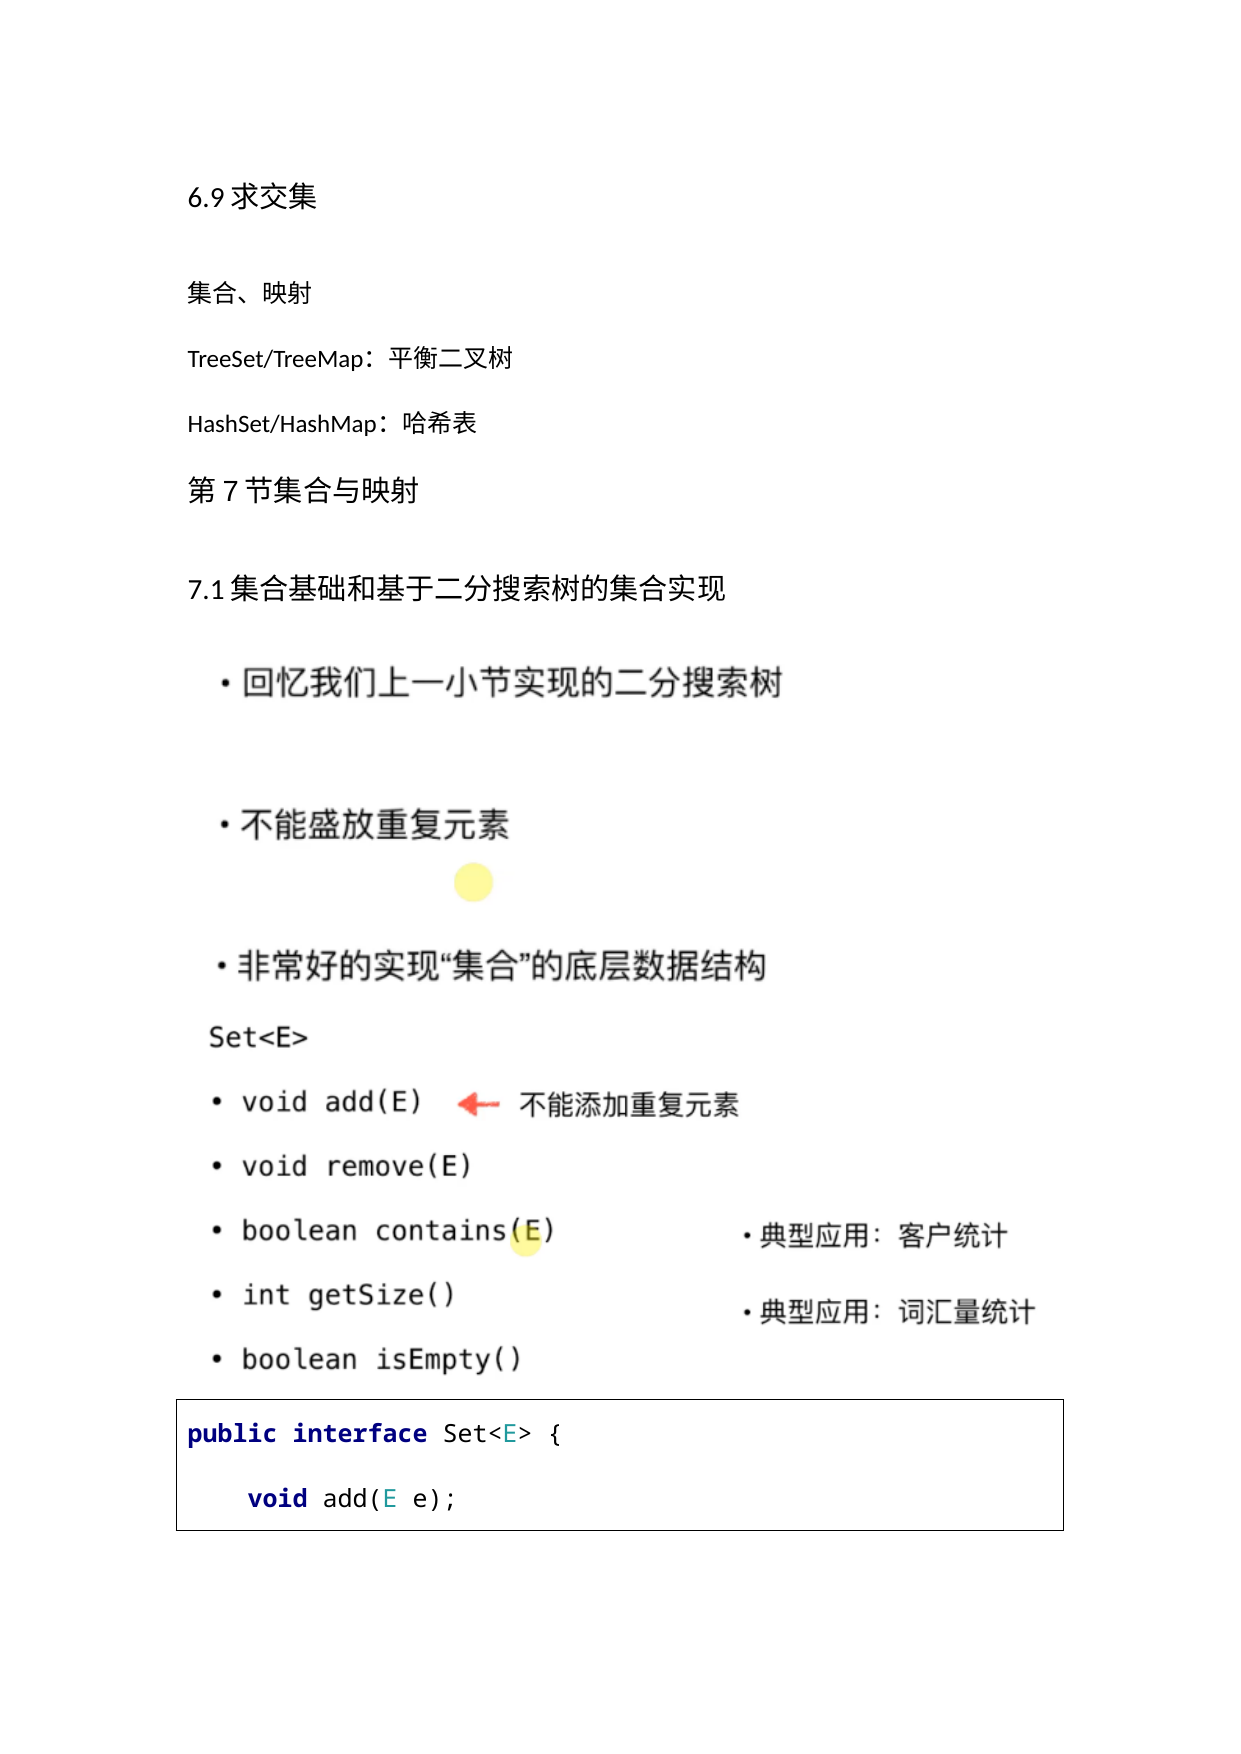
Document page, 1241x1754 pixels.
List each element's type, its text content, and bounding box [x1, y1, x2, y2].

text TreeSet/TreeMap：平衡二叉树 [187, 324, 1053, 389]
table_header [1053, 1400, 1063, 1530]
picture [187, 1009, 1052, 1382]
subtitle 7.1集合基础和基于二分搜索树的集合实现 [187, 554, 1053, 619]
subtitle 6.9求交集 [187, 162, 1053, 227]
picture [187, 651, 841, 1002]
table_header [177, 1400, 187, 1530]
subtitle 第7节集合与映射 [187, 457, 1053, 522]
text HashSet/HashMap：哈希表 [187, 389, 1053, 454]
text 集合、映射 [187, 259, 1053, 324]
